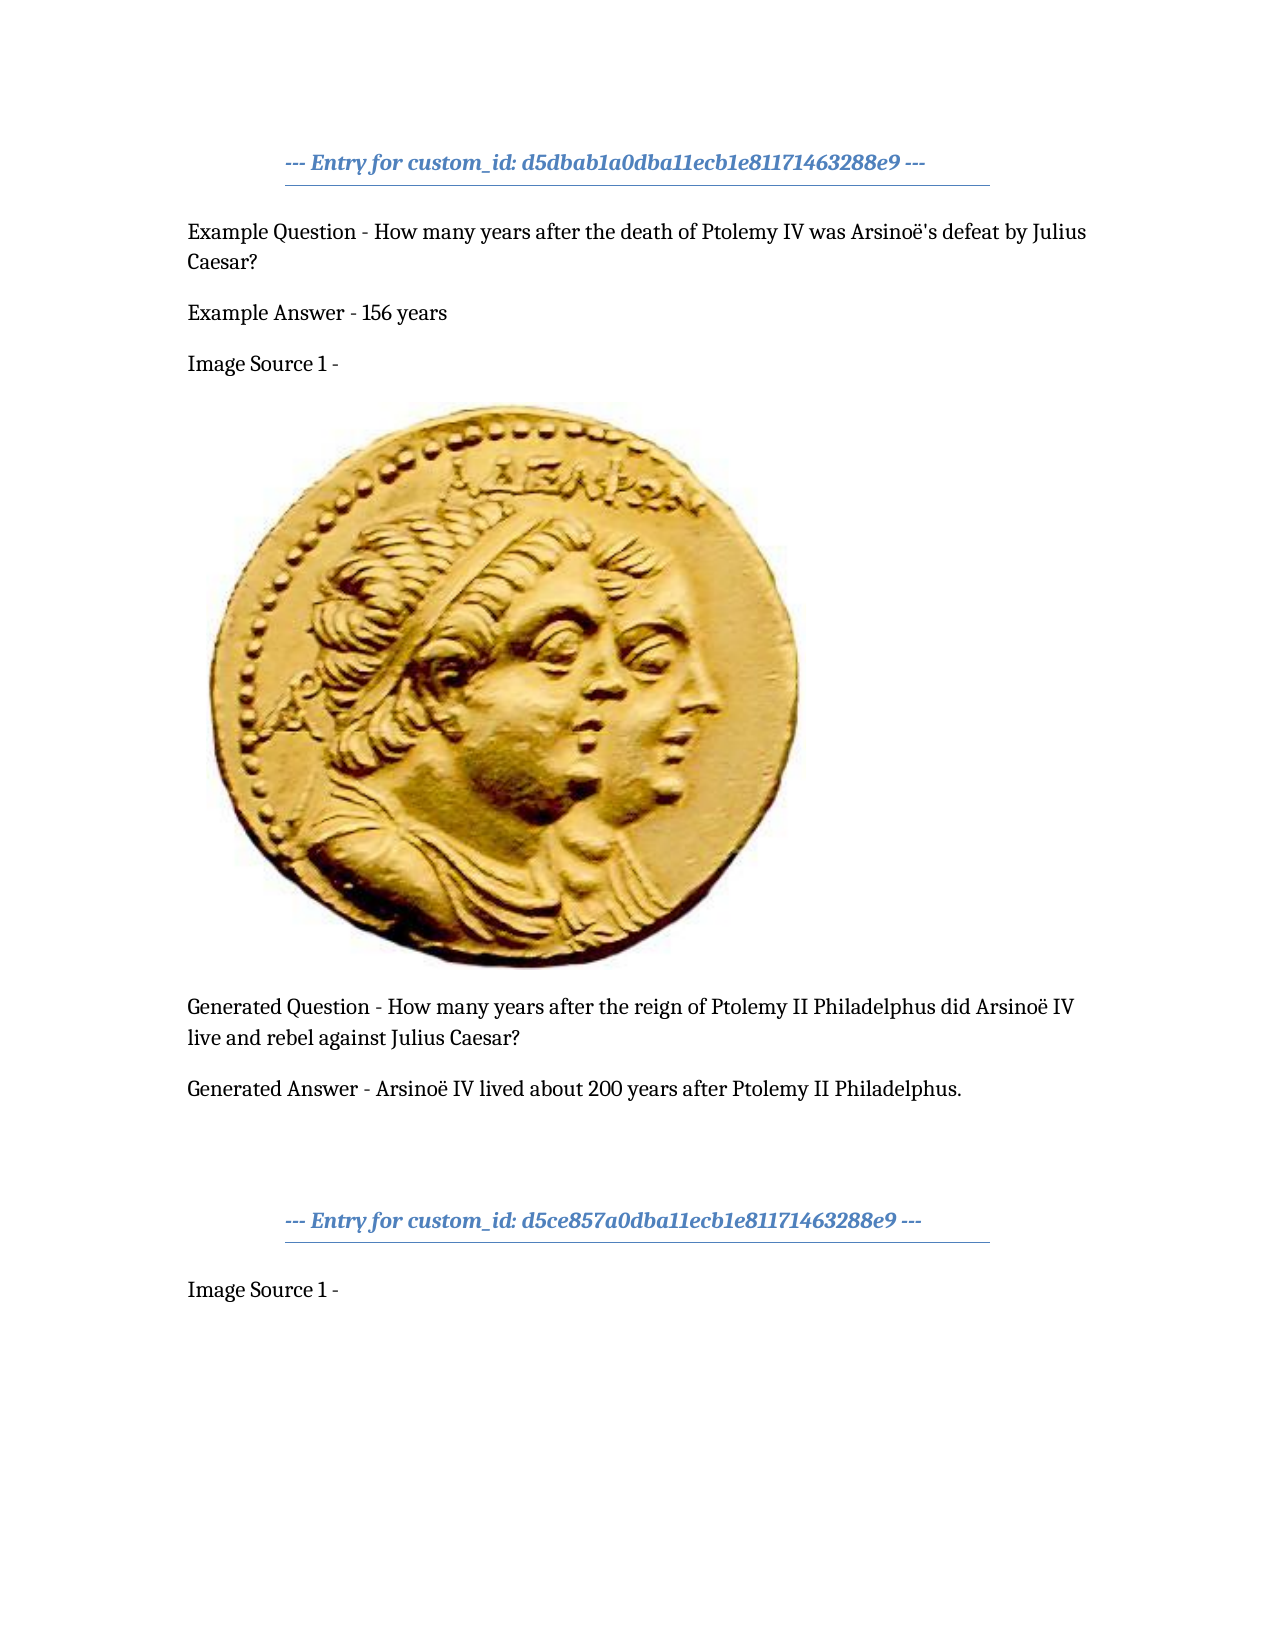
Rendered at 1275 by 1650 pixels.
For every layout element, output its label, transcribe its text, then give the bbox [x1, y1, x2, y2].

text Example Answer - 156 years [187, 300, 1087, 326]
text Generated Question - How many years after the reign of Ptolemy II Philadelphus did Arsinoë IV live and rebel against Julius Caesar? [187, 994, 1087, 1051]
text Example Question - How many years after the death of Ptolemy IV was Arsinoë's defeat by Julius Caesar? [187, 219, 1087, 275]
text --- Entry for custom_id: d5dbab1a0dba11ecb1e81171463288e9 --- [285, 150, 990, 185]
text Image Source 1 - [187, 351, 1087, 377]
text Generated Answer - Arsinoë IV lived about 200 years after Ptolemy II Philadelphus. [187, 1075, 1087, 1102]
picture [206, 402, 807, 970]
text Image Source 1 - [187, 1276, 1087, 1303]
text --- Entry for custom_id: d5ce857a0dba11ecb1e81171463288e9 --- [285, 1208, 990, 1242]
